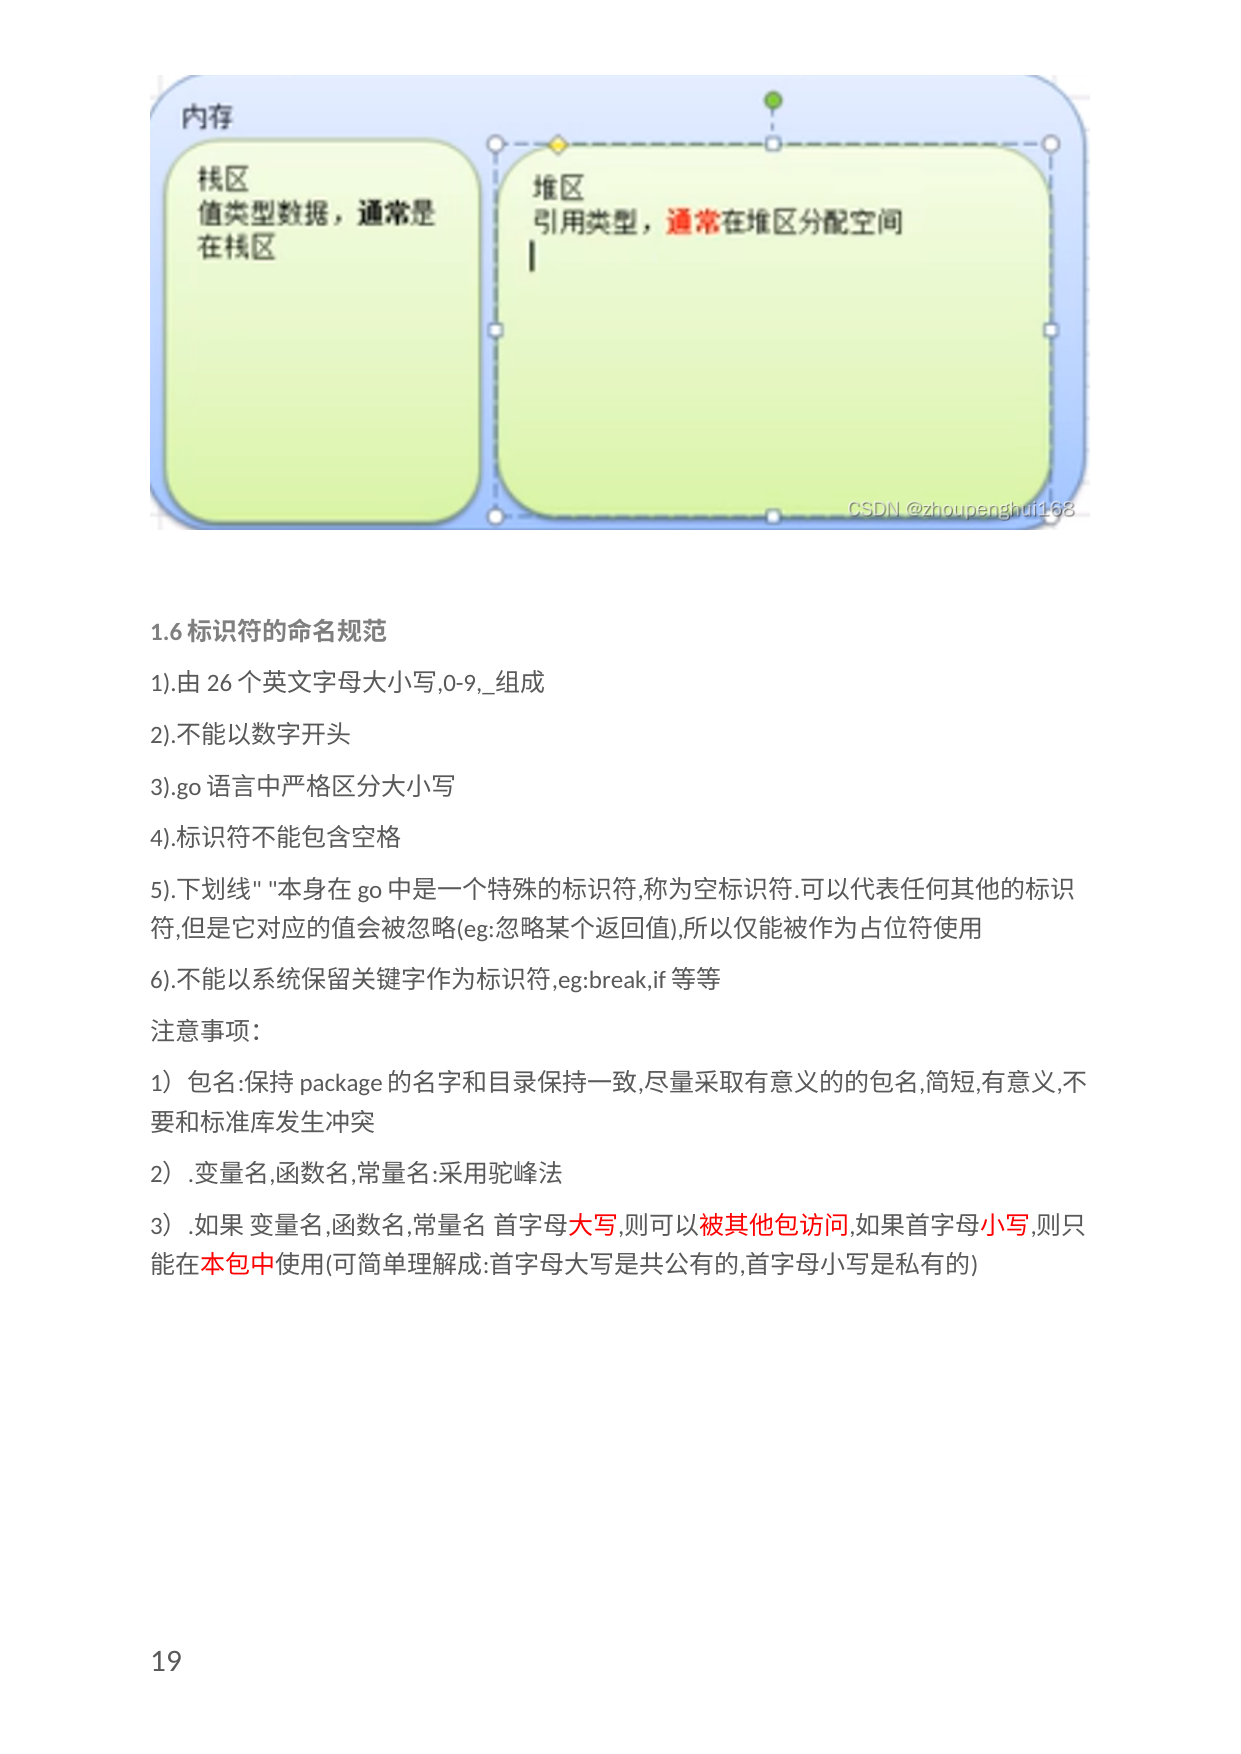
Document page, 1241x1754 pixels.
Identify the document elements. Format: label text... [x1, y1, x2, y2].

text 注意事项： [150, 1011, 1090, 1048]
text 1）包名:保持package的名字和目录保持一致,尽量采取有意义的的包名,简短,有意义,不要和标准库发生冲突 [150, 1063, 1090, 1138]
text 2）.变量名,函数名,常量名:采用驼峰法 [150, 1153, 1090, 1190]
text 1).由26个英文字母大小写,0-9,_组成 [150, 663, 1090, 699]
text 5).下划线" "本身在go中是一个特殊的标识符,称为空标识符.可以代表任何其他的标识符,但是它对应的值会被忽略(eg:忽略某个返回值),所以仅能被作为占位符使用 [150, 869, 1090, 944]
text 6).不能以系统保留关键字作为标识符,eg:break,if等等 [150, 960, 1090, 996]
picture [150, 75, 1091, 530]
text 3）.如果 变量名,函数名,常量名 首字母大写,则可以被其他包访问,如果首字母小写,则只能在本包中使用(可简单理解成:首字母大写是共公有的,首字母小写是私有的) [150, 1205, 1090, 1280]
text 2).不能以数字开头 [150, 714, 1090, 751]
text 3).go语言中严格区分大小写 [150, 766, 1090, 802]
text 4).标识符不能包含空格 [150, 818, 1090, 854]
subtitle 1.6 标识符的命名规范 [150, 611, 1090, 648]
